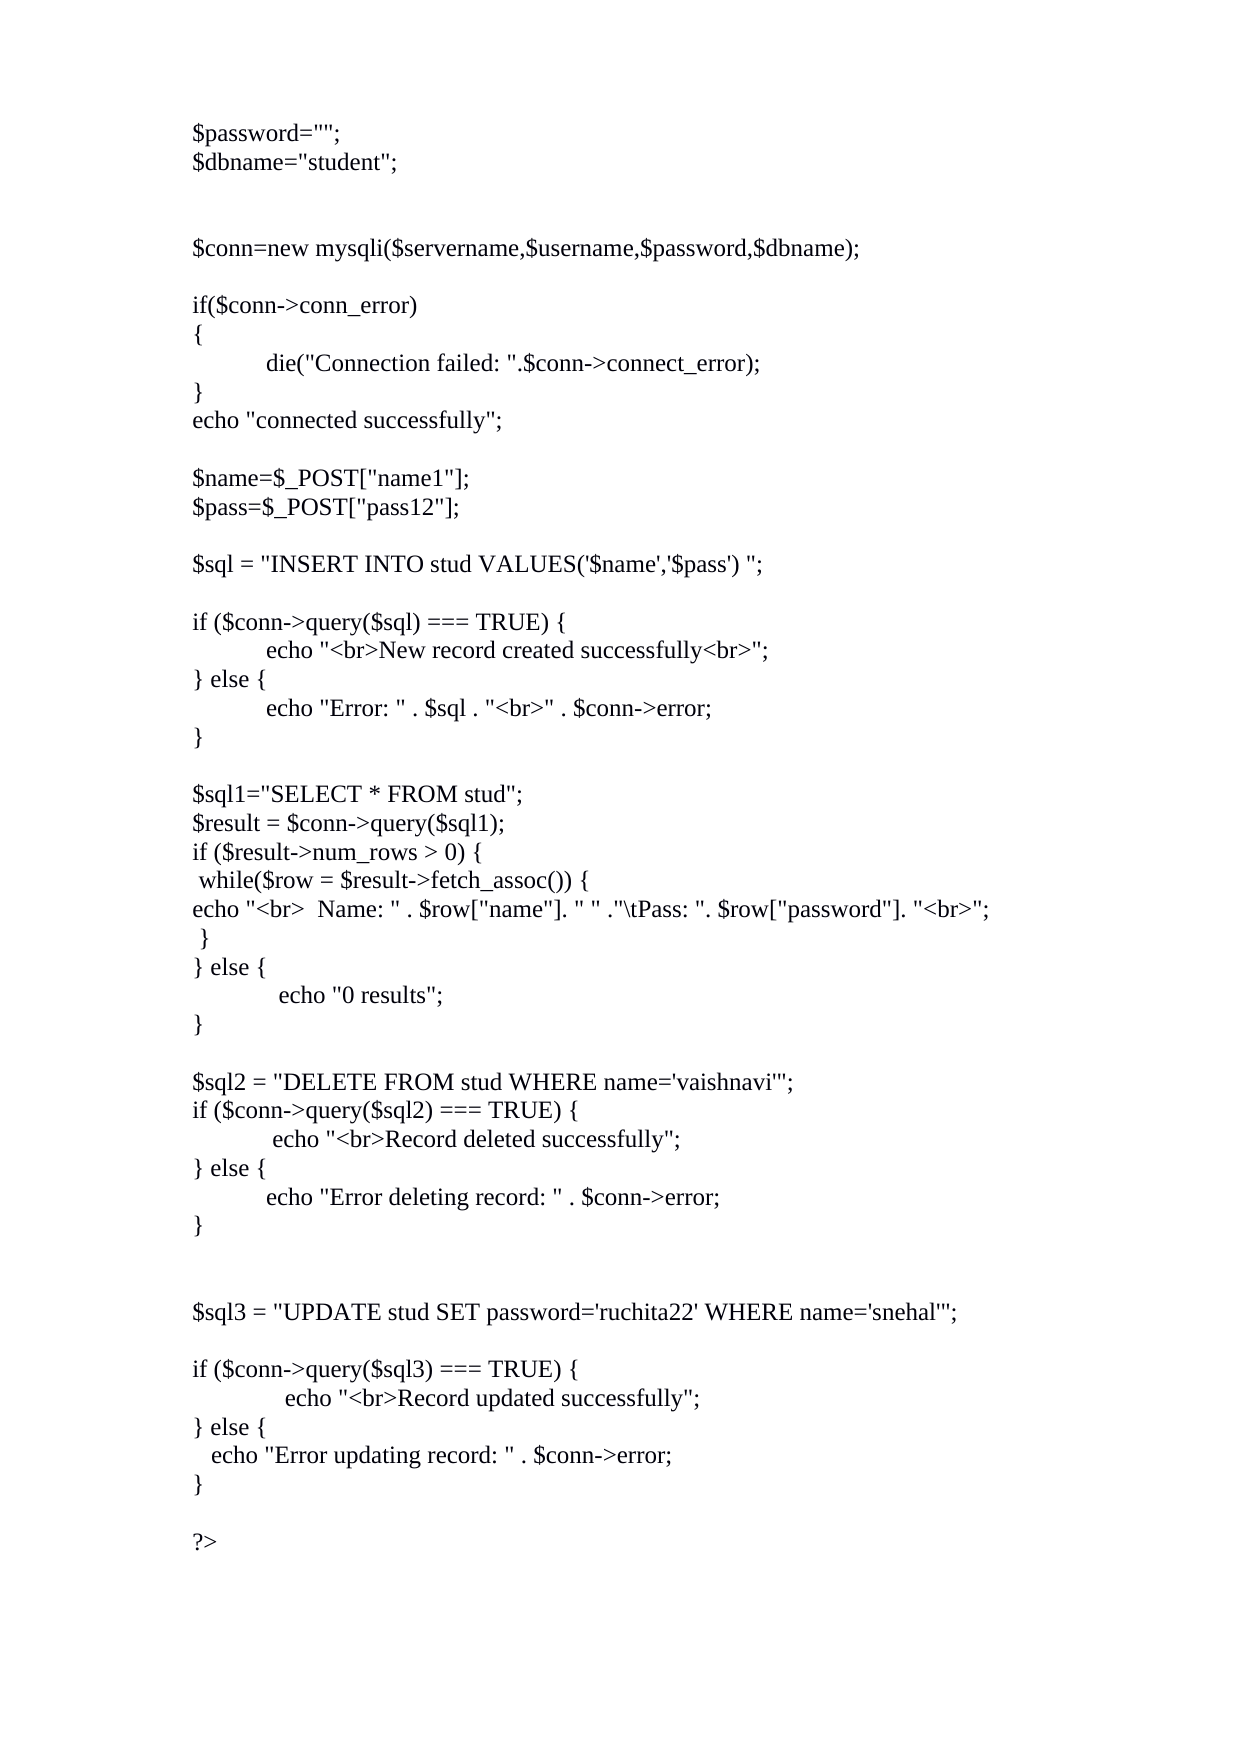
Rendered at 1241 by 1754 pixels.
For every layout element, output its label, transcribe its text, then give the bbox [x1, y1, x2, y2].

text $dbname="student"; [118, 147, 1122, 176]
text if ($result->num_rows > 0) { [118, 837, 1122, 866]
text echo "<br>Record updated successfully"; [118, 1383, 1122, 1412]
text $sql2 = "DELETE FROM stud WHERE name='vaishnavi'"; [118, 1067, 1122, 1096]
text if ($conn->query($sql3) === TRUE) { [118, 1354, 1122, 1383]
text if($conn->conn_error) [118, 291, 1122, 319]
text } else { [118, 664, 1122, 693]
text } [118, 923, 1122, 952]
text $conn=new mysqli($servername,$username,$password,$dbname); [118, 233, 1122, 262]
text echo "Error updating record: " . $conn->error; [118, 1441, 1122, 1469]
text } else { [118, 1412, 1122, 1441]
text die("Connection failed: ".$conn->connect_error); [118, 348, 1122, 377]
text echo "Error: " . $sql . "<br>" . $conn->error; [118, 693, 1122, 722]
text $result = $conn->query($sql1); [118, 808, 1122, 837]
text $sql1="SELECT * FROM stud"; [118, 779, 1122, 808]
text $password=""; [118, 118, 1122, 147]
text } [118, 722, 1122, 751]
text } else { [118, 952, 1122, 981]
text } [118, 1009, 1122, 1038]
text $name=$_POST["name1"]; [118, 463, 1122, 492]
text } [118, 1211, 1122, 1239]
text $sql3 = "UPDATE stud SET password='ruchita22' WHERE name='snehal'"; [118, 1297, 1122, 1326]
text if ($conn->query($sql) === TRUE) { [118, 607, 1122, 636]
text { [118, 319, 1122, 348]
text $sql = "INSERT INTO stud VALUES('$name','$pass') "; [118, 549, 1122, 578]
text } else { [118, 1153, 1122, 1182]
text $pass=$_POST["pass12"]; [118, 492, 1122, 521]
text if ($conn->query($sql2) === TRUE) { [118, 1096, 1122, 1124]
text echo "connected successfully"; [118, 406, 1122, 434]
text } [118, 1469, 1122, 1498]
text echo "<br>New record created successfully<br>"; [118, 636, 1122, 664]
text } [118, 377, 1122, 406]
text echo "<br>Record deleted successfully"; [118, 1124, 1122, 1153]
text echo "<br> Name: " . $row["name"]. " " ."\tPass: ". $row["password"]. "<br>"; [118, 894, 1122, 923]
text while($row = $result->fetch_assoc()) { [118, 866, 1122, 894]
text ?> [118, 1527, 1122, 1556]
text echo "Error deleting record: " . $conn->error; [118, 1182, 1122, 1211]
text echo "0 results"; [118, 981, 1122, 1009]
